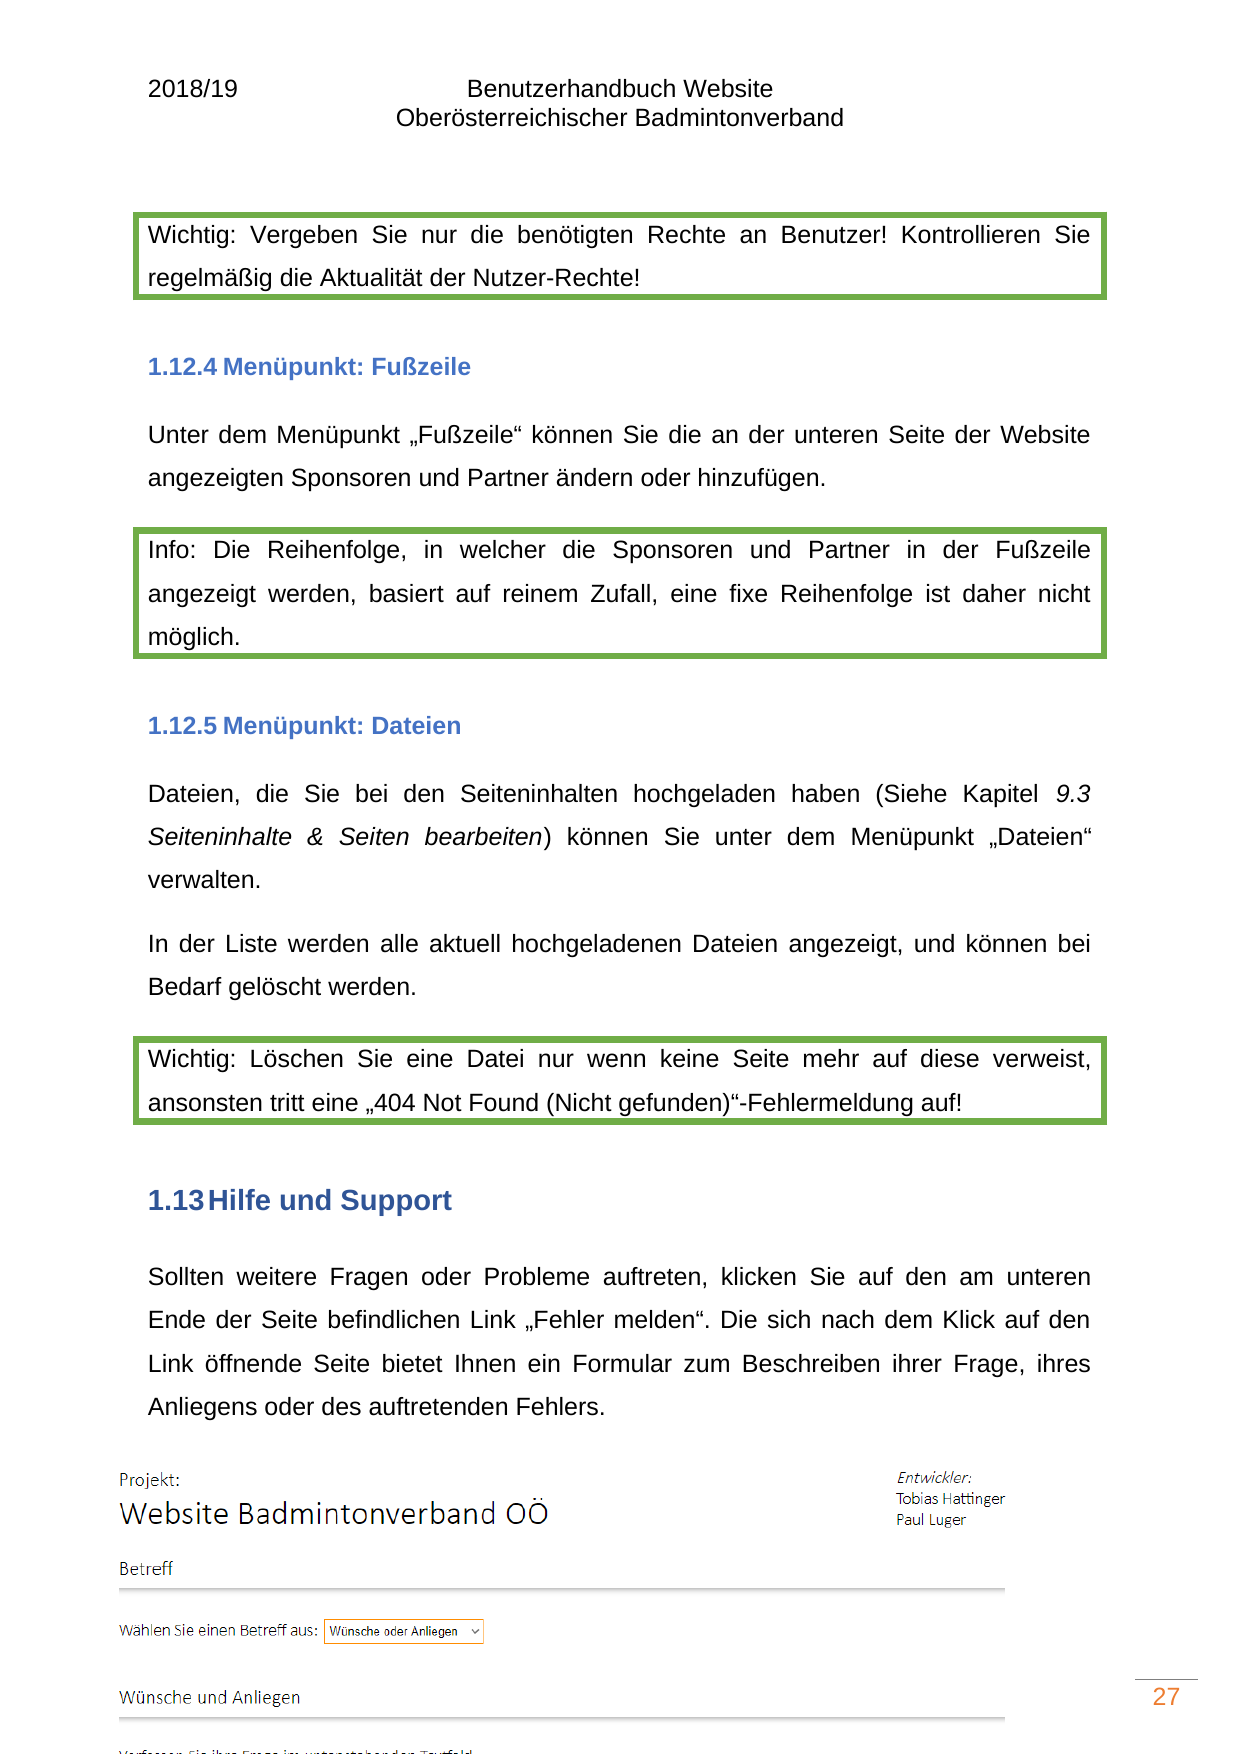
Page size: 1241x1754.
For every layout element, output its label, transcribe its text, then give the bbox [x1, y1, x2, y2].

text Wichtig: Löschen Sie eine Datei nur wenn keine Seite mehr auf diese verweist, ansonsten tritt eine „404 Not Found (Nicht gefunden)“-Fehlermeldung auf! [139, 1043, 1101, 1118]
subtitle Menüpunkt: Fußzeile [148, 352, 1093, 381]
subtitle Hilfe und Support [148, 1183, 1093, 1216]
text In der Liste werden alle aktuell hochgeladenen Dateien angezeigt, und können bei Bedarf gelöscht werden. [148, 929, 1093, 1001]
subtitle Menüpunkt: Dateien [148, 711, 1093, 739]
picture [103, 1450, 1019, 1754]
text Unter dem Menüpunkt „Fußzeile“ können Sie die an der unteren Seite der Website angezeigten Sponsoren und Partner ändern oder hinzufügen. [148, 420, 1093, 492]
text Wichtig: Vergeben Sie nur die benötigten Rechte an Benutzer! Kontrollieren Sie regelmäßig die Aktualität der Nutzer-Rechte! [139, 218, 1101, 294]
text Sollten weitere Fragen oder Probleme auftreten, klicken Sie auf den am unteren Ende der Seite befindlichen Link „Fehler melden“. Die sich nach dem Klick auf den Link öffnende Seite bietet Ihnen ein Formular zum Beschreiben ihrer Frage, ihres Anliegens oder des auftretenden Fehlers. [148, 1262, 1093, 1420]
text Info: Die Reihenfolge, in welcher die Sponsoren und Partner in der Fußzeile angezeigt werden, basiert auf reinem Zufall, eine fixe Reihenfolge ist daher nicht möglich. [139, 534, 1101, 653]
text Dateien, die Sie bei den Seiteninhalten hochgeladen haben (Siehe Kapitel 9.3 Seiteninhalte & Seiten bearbeiten) können Sie unter dem Menüpunkt „Dateien“ verwalten. [148, 779, 1093, 894]
